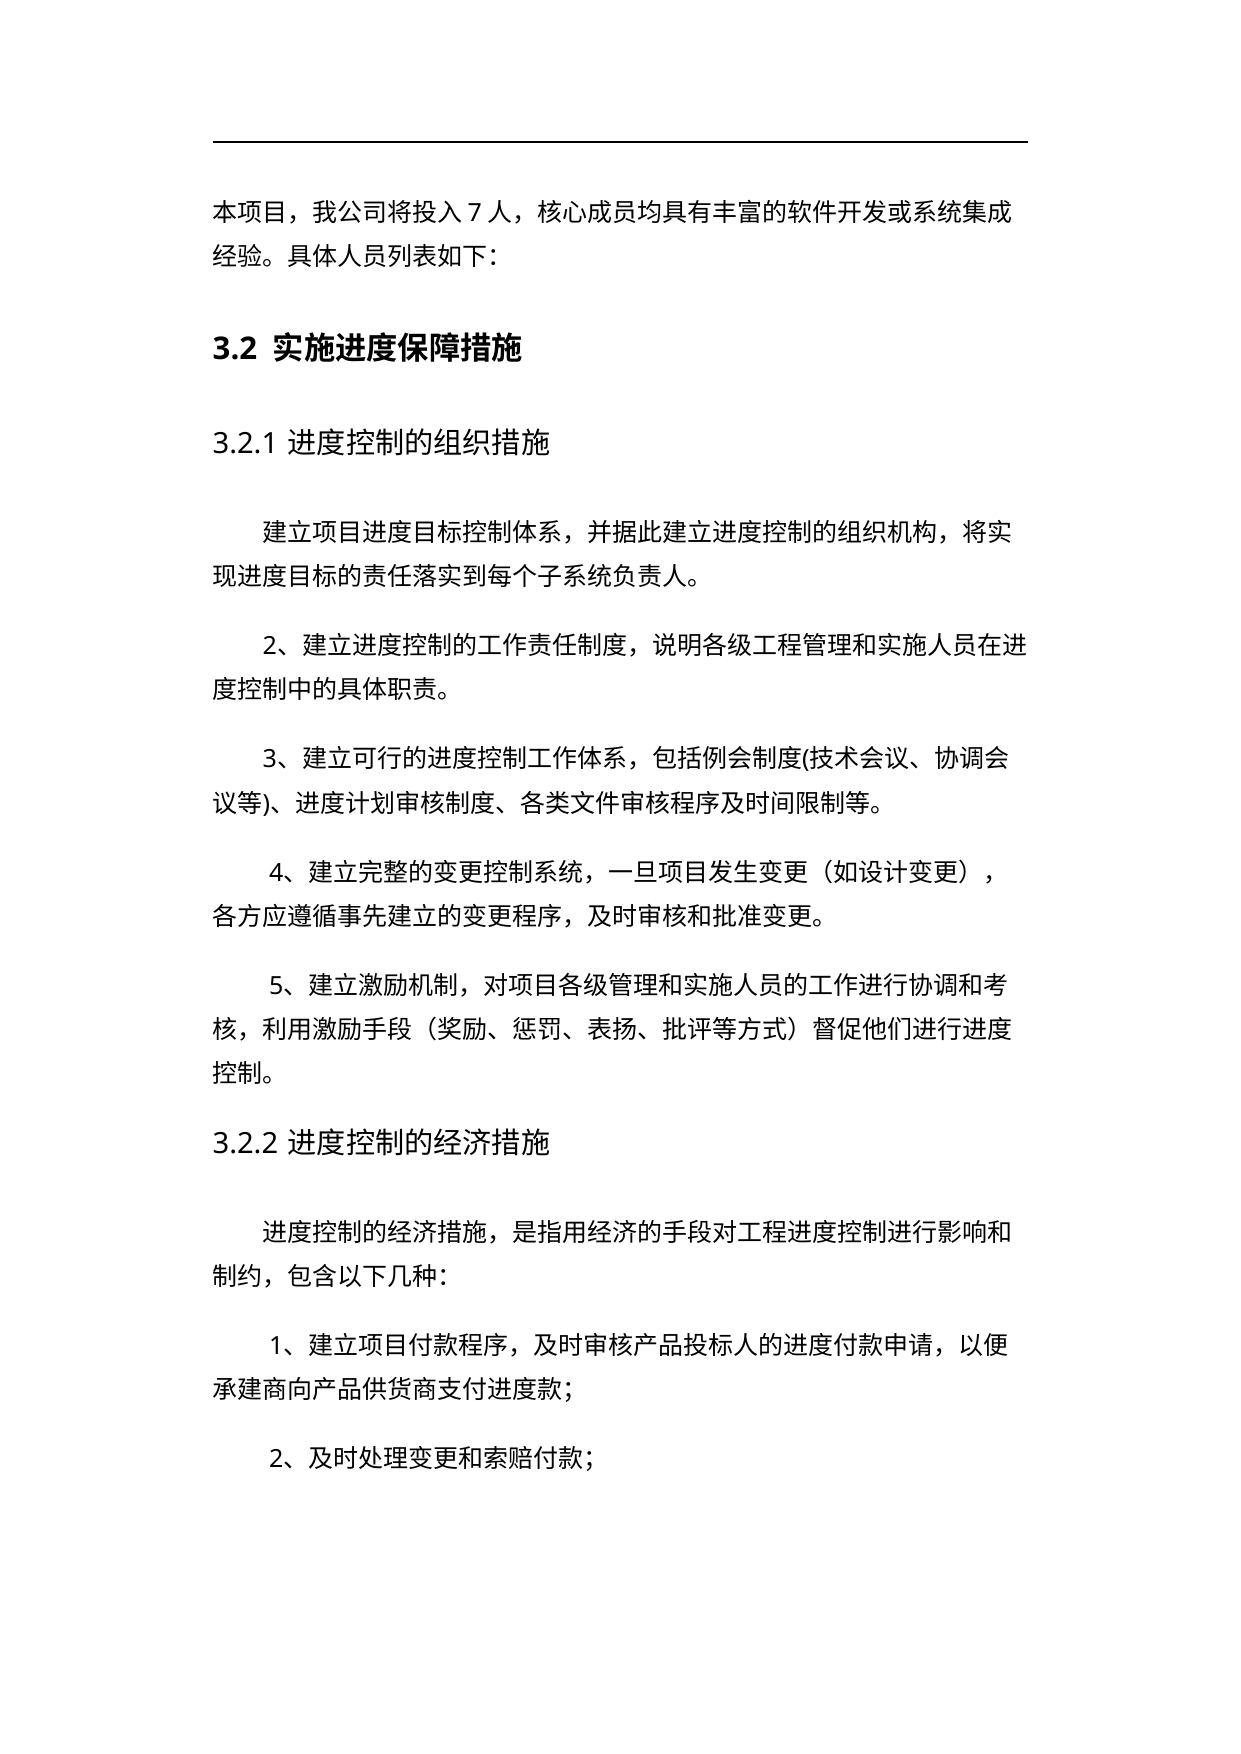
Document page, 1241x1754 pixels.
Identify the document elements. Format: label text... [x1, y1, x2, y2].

text 建立项目进度目标控制体系，并据此建立进度控制的组织机构，将实现进度目标的责任落实到每个子系统负责人。 [212, 509, 1028, 597]
text 本项目，我公司将投入7人，核心成员均具有丰富的软件开发或系统集成经验。具体人员列表如下： [212, 188, 1028, 277]
text 2、及时处理变更和索赔付款； [212, 1435, 1028, 1479]
text 1、建立项目付款程序，及时审核产品投标人的进度付款申请，以便承建商向产品供货商支付进度款； [212, 1322, 1028, 1410]
text 4、建立完整的变更控制系统，一旦项目发生变更（如设计变更），各方应遵循事先建立的变更程序，及时审核和批准变更。 [212, 848, 1028, 936]
text 进度控制的经济措施，是指用经济的手段对工程进度控制进行影响和制约，包含以下几种： [212, 1209, 1028, 1297]
text 3、建立可行的进度控制工作体系，包括例会制度(技术会议、协调会议等)、进度计划审核制度、各类文件审核程序及时间限制等。 [212, 735, 1028, 823]
text 5、建立激励机制，对项目各级管理和实施人员的工作进行协调和考核，利用激励手段（奖励、惩罚、表扬、批评等方式）督促他们进行进度控制。 [212, 961, 1028, 1093]
subtitle 进度控制的经济措施 [212, 1118, 1028, 1163]
text 2、建立进度控制的工作责任制度，说明各级工程管理和实施人员在进度控制中的具体职责。 [212, 622, 1028, 710]
subtitle 实施进度保障措施 [212, 302, 1028, 390]
subtitle 进度控制的组织措施 [212, 419, 1028, 463]
